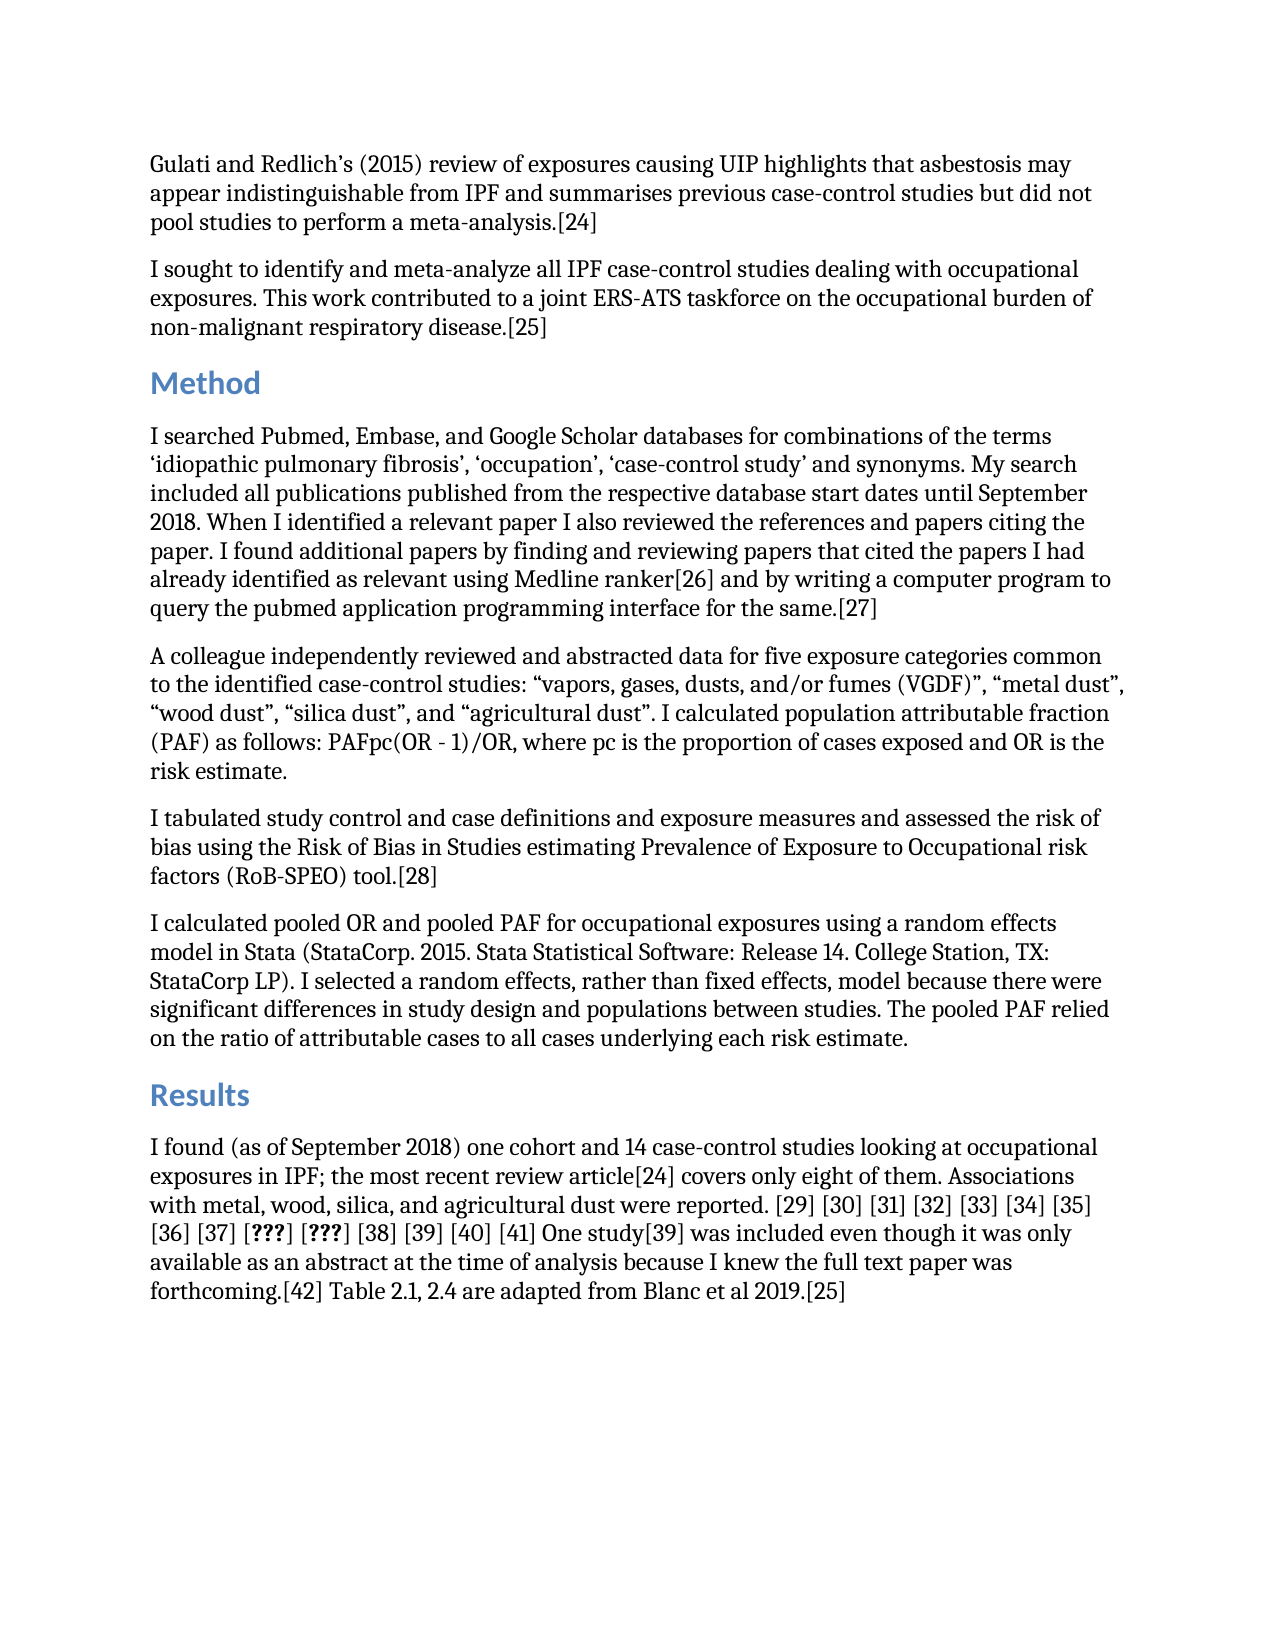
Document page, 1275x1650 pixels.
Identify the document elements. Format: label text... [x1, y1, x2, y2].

text Gulati and Redlich’s (2015) review of exposures causing UIP highlights that asbestosis may appear indistinguishable from IPF and summarises previous case-control studies but did not pool studies to perform a meta-analysis.[24] [150, 150, 1125, 236]
subtitle Method [150, 362, 1125, 403]
text I searched Pubmed, Embase, and Google Scholar databases for combinations of the terms ‘idiopathic pulmonary fibrosis’, ‘occupation’, ‘case-control study’ and synonyms. My search included all publications published from the respective database start dates until September 2018. When I identified a relevant paper I also reviewed the references and papers citing the paper. I found additional papers by finding and reviewing papers that cited the papers I had already identified as relevant using Medline ranker[26] and by writing a computer program to query the pubmed application programming interface for the same.[27] [150, 422, 1125, 623]
text I calculated pooled OR and pooled PAF for occupational exposures using a random effects model in Stata (StataCorp. 2015. Stata Statistical Software: Release 14. College Station, TX: StataCorp LP). I selected a random effects, rather than fixed effects, model because there were significant differences in study design and populations between studies. The pooled PAF relied on the ratio of attributable cases to all cases underlying each risk estimate. [150, 909, 1125, 1053]
text A colleague independently reviewed and abstracted data for five exposure categories common to the identified case-control studies: “vapors, gases, dusts, and/or fumes (VGDF)”, “metal dust”, “wood dust”, “silica dust”, and “agricultural dust”. I calculated population attributable fraction (PAF) as follows: PAFpc(OR - 1)/OR, where pc is the proportion of cases exposed and OR is the risk estimate. [150, 642, 1125, 785]
text I found (as of September 2018) one cohort and 14 case-control studies looking at occupational exposures in IPF; the most recent review article[24] covers only eight of them. Associations with metal, wood, silica, and agricultural dust were reported. [29] [30] [31] [32] [33] [34] [35] [36] [37] [???] [???] [38] [39] [40] [41] One study[39] was included even though it was only available as an abstract at the time of analysis because I knew the full text paper was forthcoming.[42] Table 2.1, 2.4 are adapted from Blanc et al 2019.[25] [150, 1133, 1125, 1306]
subtitle Results [150, 1074, 1125, 1114]
text I tabulated study control and case definitions and exposure measures and assessed the risk of bias using the Risk of Bias in Studies estimating Prevalence of Exposure to Occupational risk factors (RoB-SPEO) tool.[28] [150, 804, 1125, 890]
text I sought to identify and meta-analyze all IPF case-control studies dealing with occupational exposures. This work contributed to a joint ERS-ATS taskforce on the occupational burden of non-malignant respiratory disease.[25] [150, 255, 1125, 341]
